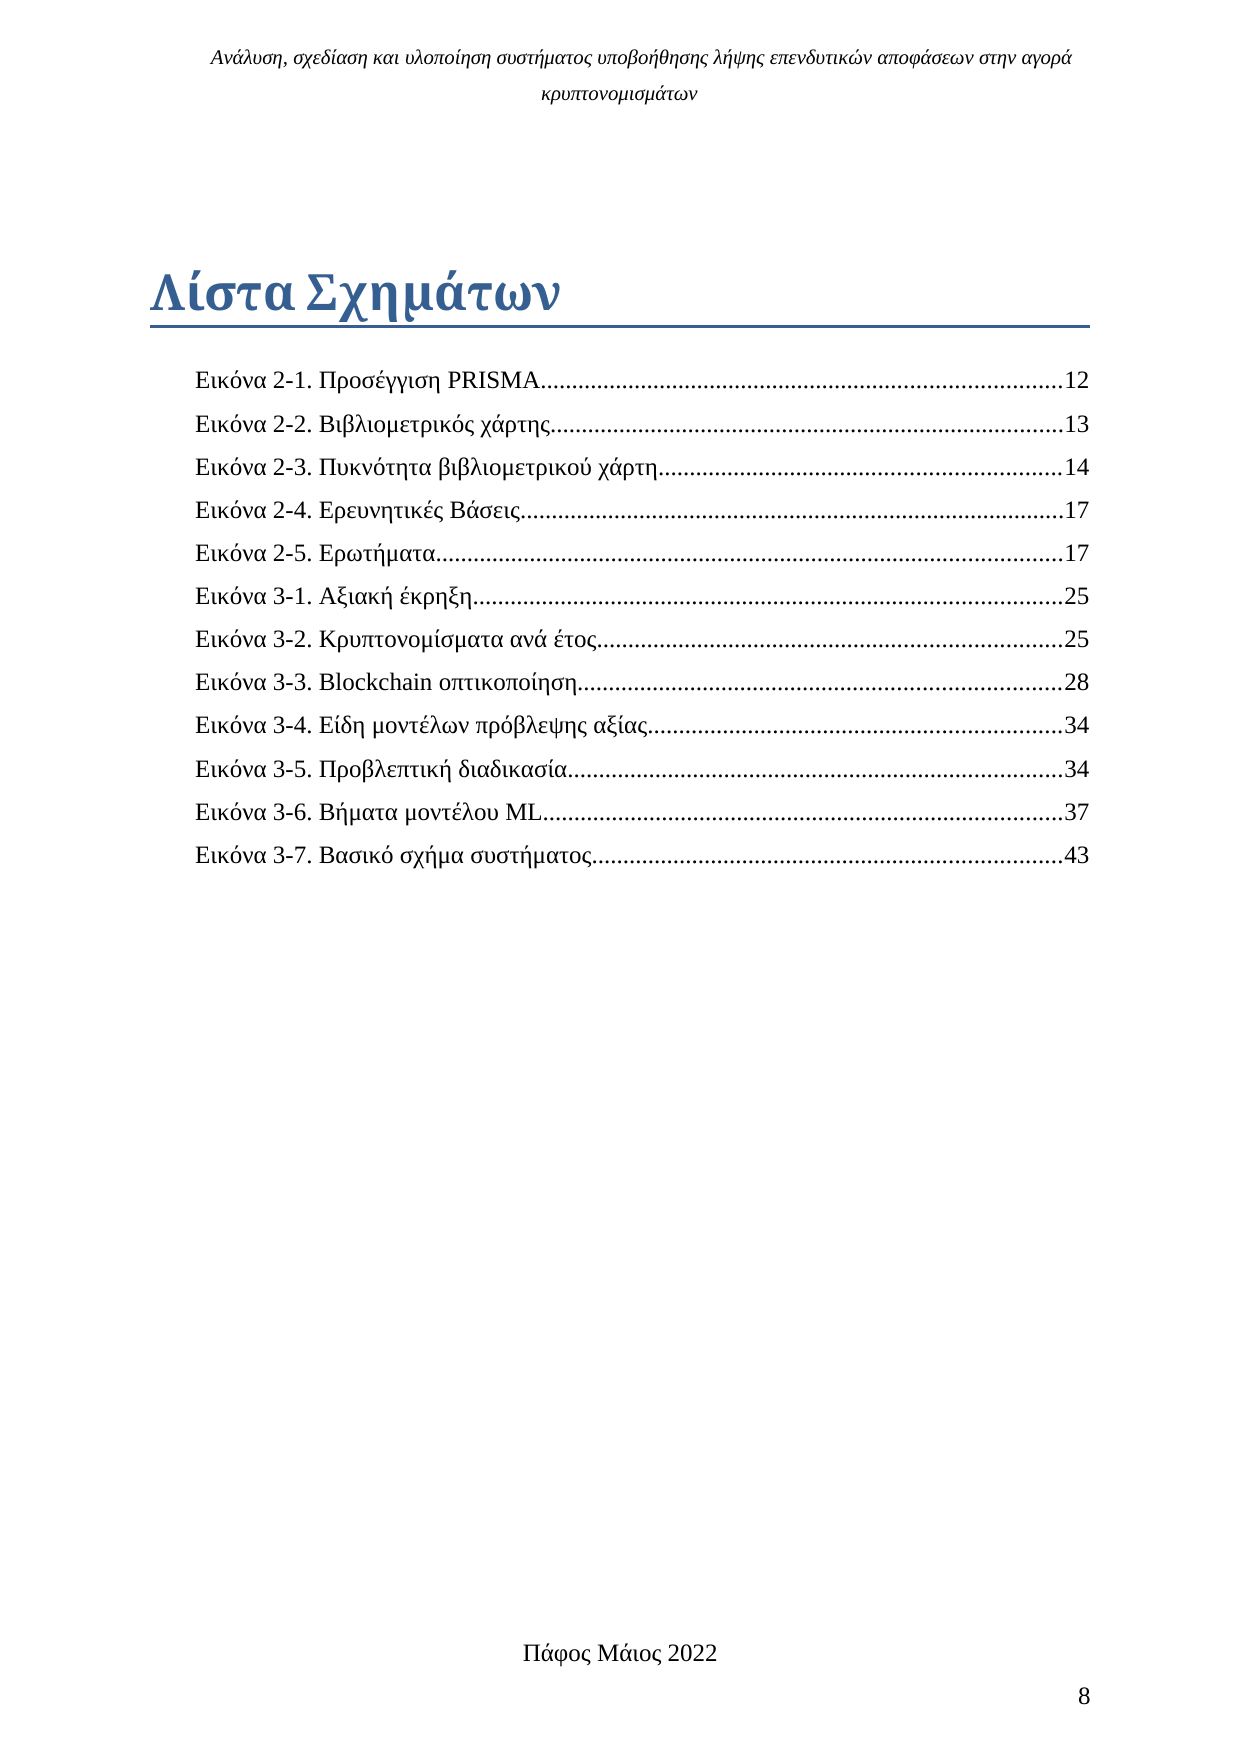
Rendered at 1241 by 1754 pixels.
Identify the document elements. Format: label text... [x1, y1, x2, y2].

text Εικόνα 2-3. Πυκνότητα βιβλιομετρικού χάρτη 14 [150, 452, 1090, 481]
text Εικόνα 2-4. Ερευνητικές Βάσεις 17 [150, 495, 1090, 524]
text Εικόνα 3-6. Βήματα μοντέλου ML 37 [150, 797, 1090, 826]
text Εικόνα 3-1. Αξιακή έκρηξη 25 [150, 581, 1090, 610]
text Εικόνα 3-2. Κρυπτονομίσματα ανά έτος 25 [150, 624, 1090, 653]
text Εικόνα 2-5. Ερωτήματα 17 [150, 538, 1090, 567]
subtitle Λίστα Σχημάτων [150, 266, 1090, 325]
text Εικόνα 3-3. Blockchain οπτικοποίηση 28 [150, 667, 1090, 696]
text Εικόνα 2-1. Προσέγγιση PRISMA 12 [150, 366, 1090, 394]
text Εικόνα 3-7. Βασικό σχήμα συστήματος 43 [150, 840, 1090, 869]
text Εικόνα 2-2. Βιβλιομετρικός χάρτης 13 [150, 409, 1090, 437]
text Εικόνα 3-5. Προβλεπτική διαδικασία 34 [150, 754, 1090, 782]
text Εικόνα 3-4. Είδη μοντέλων πρόβλεψης αξίας 34 [150, 711, 1090, 739]
